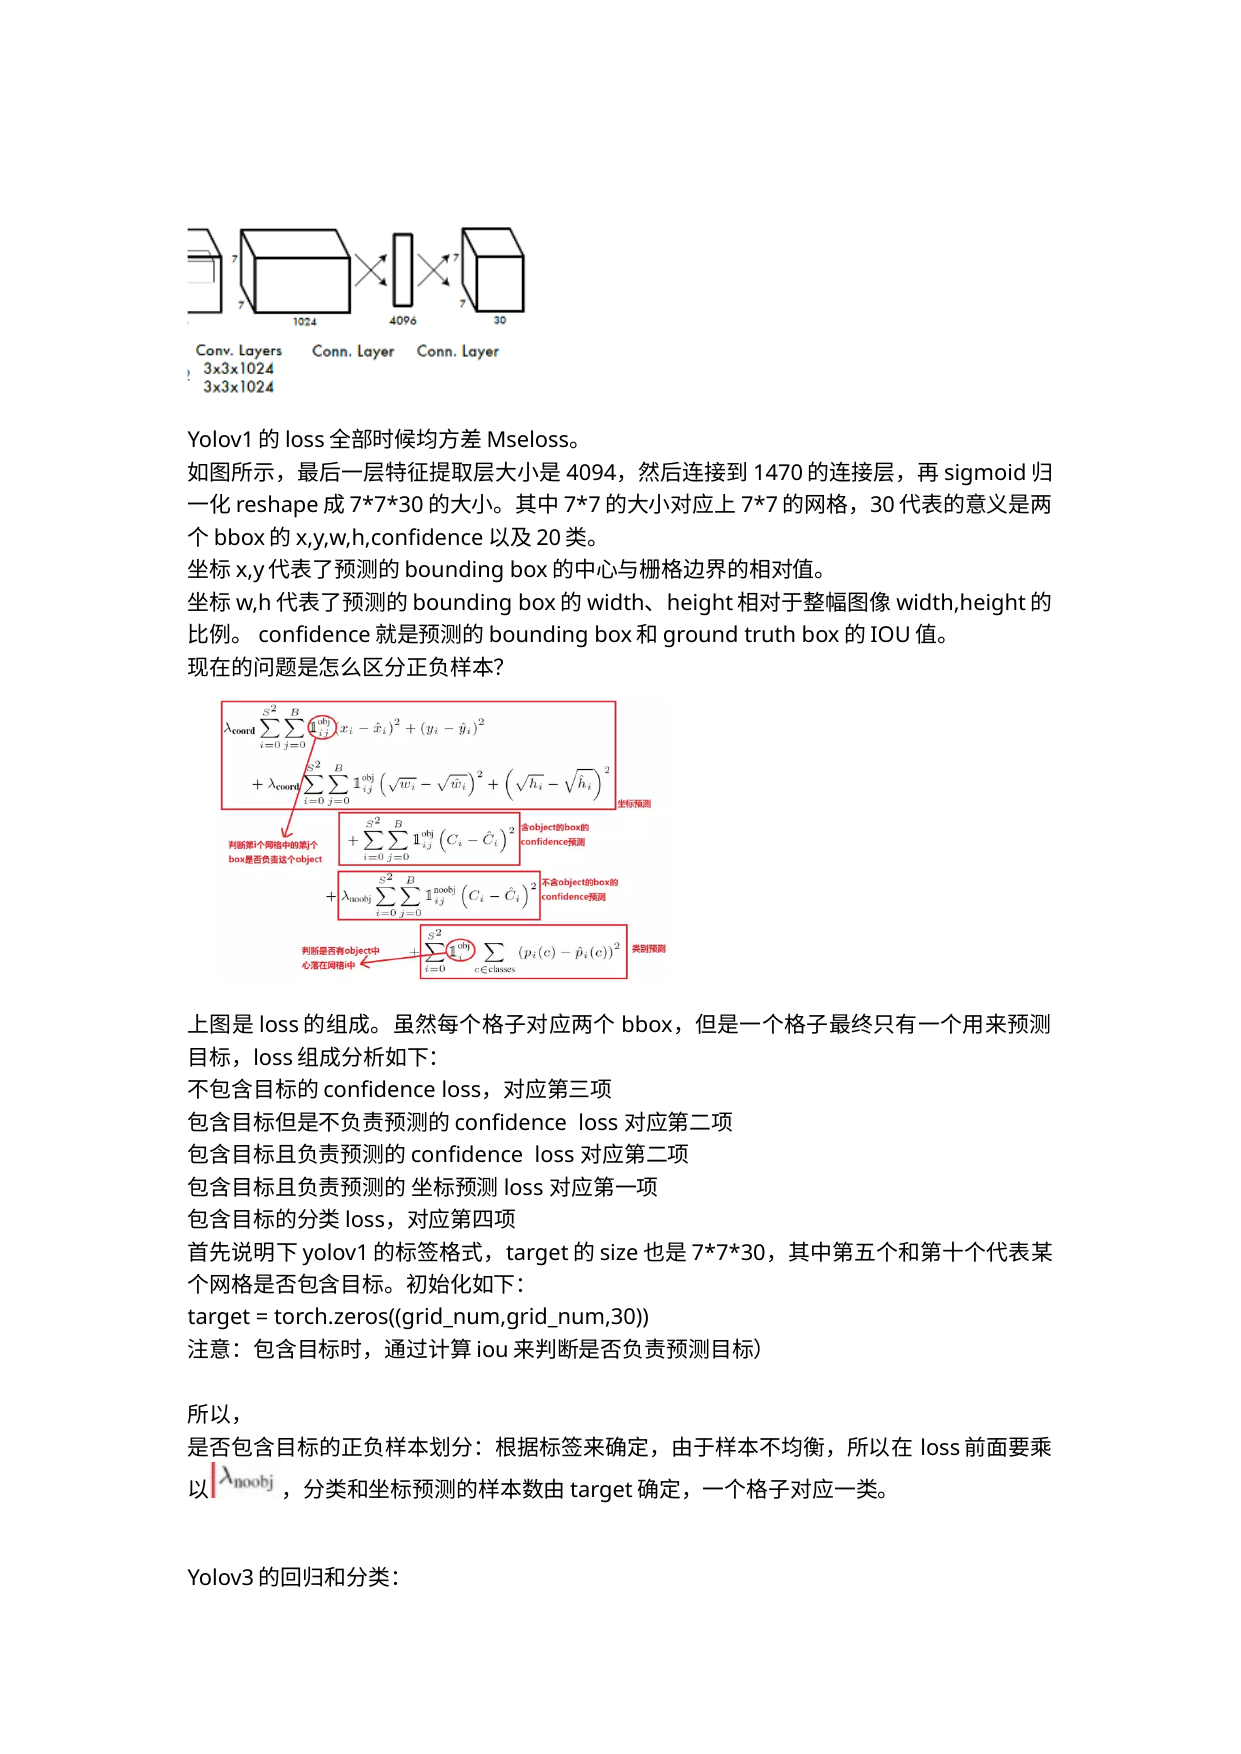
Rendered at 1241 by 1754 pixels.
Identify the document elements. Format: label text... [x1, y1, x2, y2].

text 是否包含目标的正负样本划分：根据标签来确定，由于样本不均衡，所以在loss前面要乘以，分类和坐标预测的样本数由target确定，一个格子对应一类。 [187, 1429, 1053, 1527]
text target = torch.zeros((grid_num,grid_num,30)) [187, 1299, 1053, 1332]
text 坐标x,y代表了预测的bounding box的中心与栅格边界的相对值。 [187, 552, 1053, 584]
text 包含目标的分类loss，对应第四项 [187, 1202, 1053, 1234]
picture [187, 682, 722, 996]
text Yolov1的loss全部时候均方差Mseloss。 [187, 422, 1053, 454]
text 包含目标但是不负责预测的confidence loss 对应第二项 [187, 1104, 1053, 1137]
text 如图所示，最后一层特征提取层大小是4094，然后连接到1470的连接层，再sigmoid归一化reshape成7*7*30的大小。其中7*7的大小对应上7*7的网格，30代表的意义是两个bbox的x,y,w,h,confidence以及20类。 [187, 454, 1053, 552]
text 包含目标且负责预测的 坐标预测 loss 对应第一项 [187, 1169, 1053, 1202]
text 所以， [187, 1397, 1053, 1429]
picture [187, 162, 571, 414]
text 上图是loss的组成。虽然每个格子对应两个bbox，但是一个格子最终只有一个用来预测目标，loss组成分析如下： [187, 1007, 1053, 1072]
text 现在的问题是怎么区分正负样本？ [187, 649, 1053, 682]
text 不包含目标的confidence loss，对应第三项 [187, 1072, 1053, 1104]
text 坐标w,h代表了预测的bounding box的width、height相对于整幅图像width,height的比例。 confidence就是预测的bounding box和ground truth box的IOU值。 [187, 584, 1053, 649]
text 首先说明下yolov1的标签格式，target的size也是7*7*30，其中第五个和第十个代表某个网格是否包含目标。初始化如下： [187, 1234, 1053, 1299]
picture [209, 1462, 282, 1498]
text 注意：包含目标时，通过计算iou来判断是否负责预测目标） [187, 1332, 1053, 1364]
text 包含目标且负责预测的confidence loss 对应第二项 [187, 1137, 1053, 1169]
text Yolov3的回归和分类： [187, 1559, 1053, 1592]
